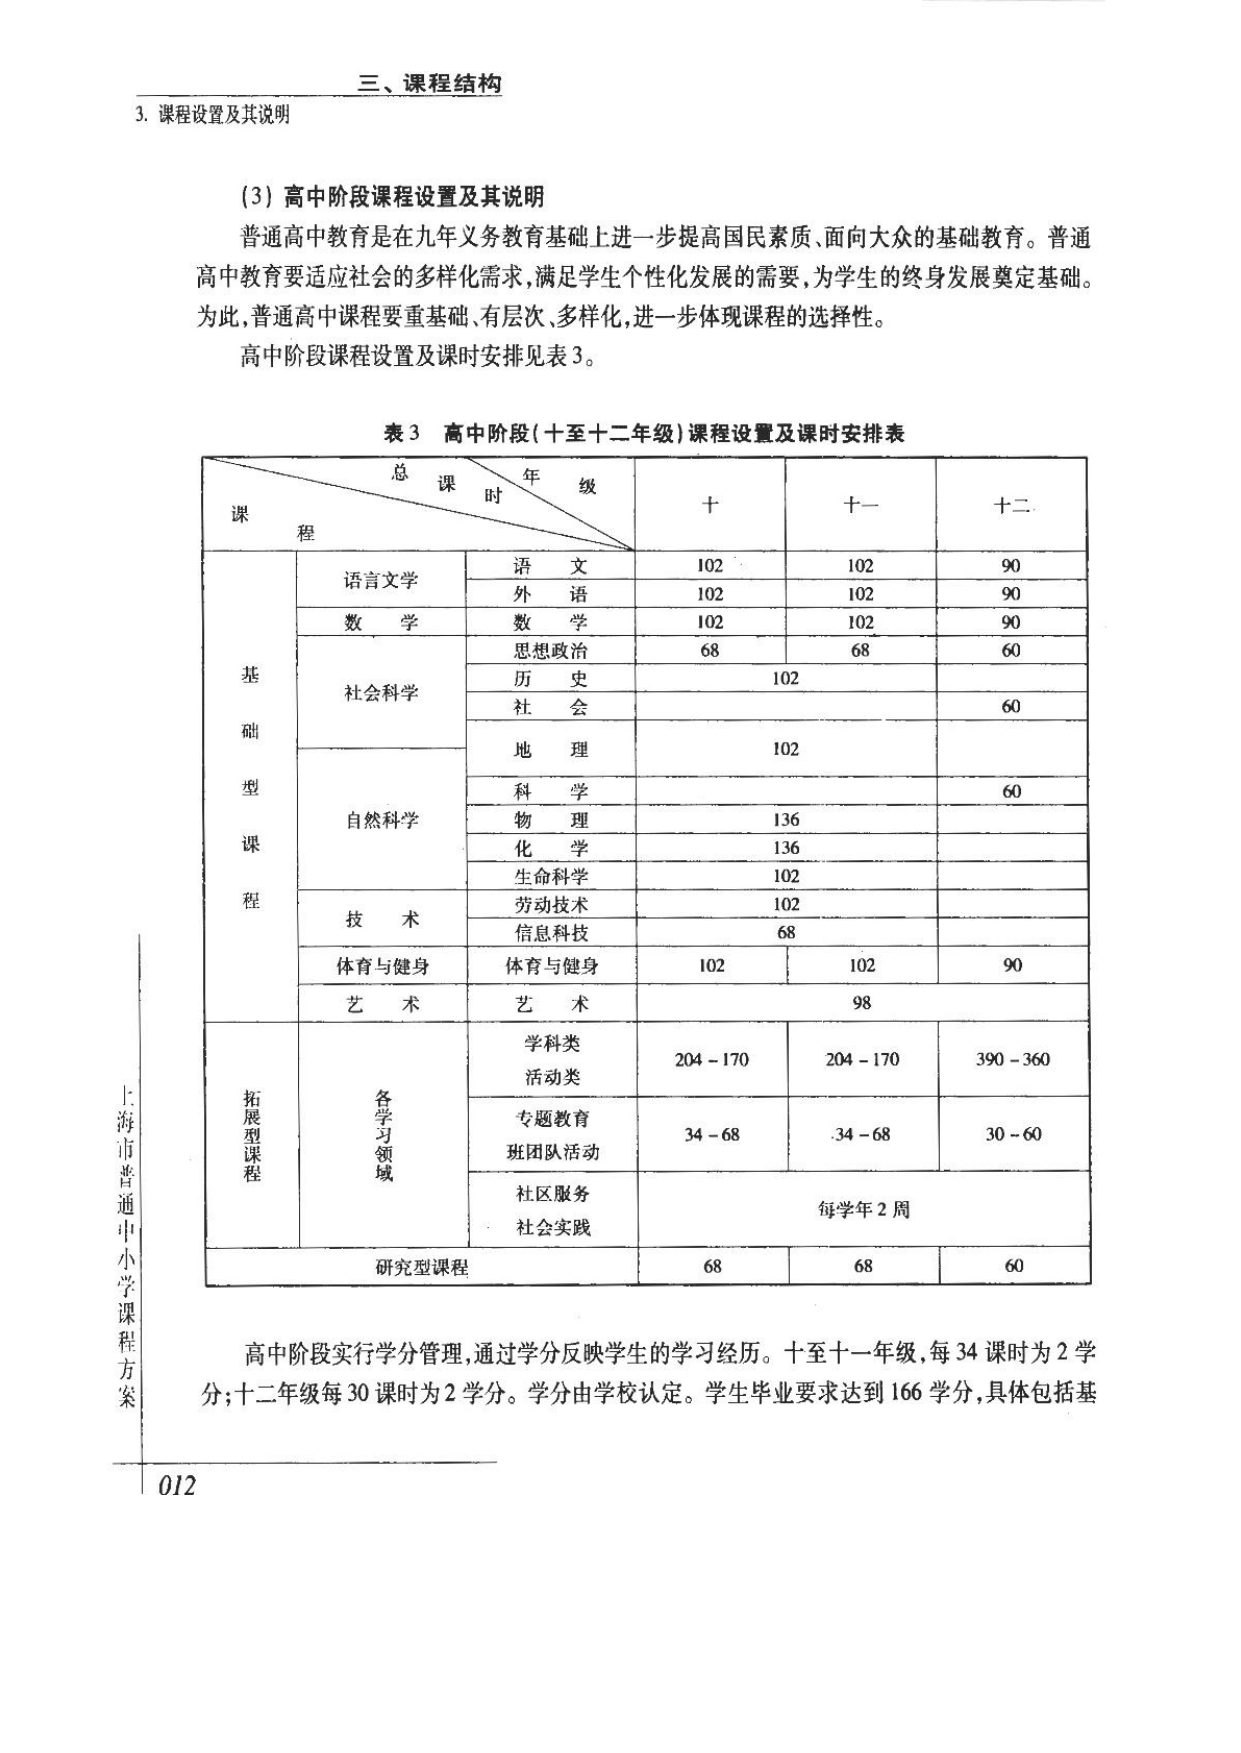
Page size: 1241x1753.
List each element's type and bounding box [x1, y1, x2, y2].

picture [98, 71, 1119, 1495]
picture [921, 0, 1106, 7]
